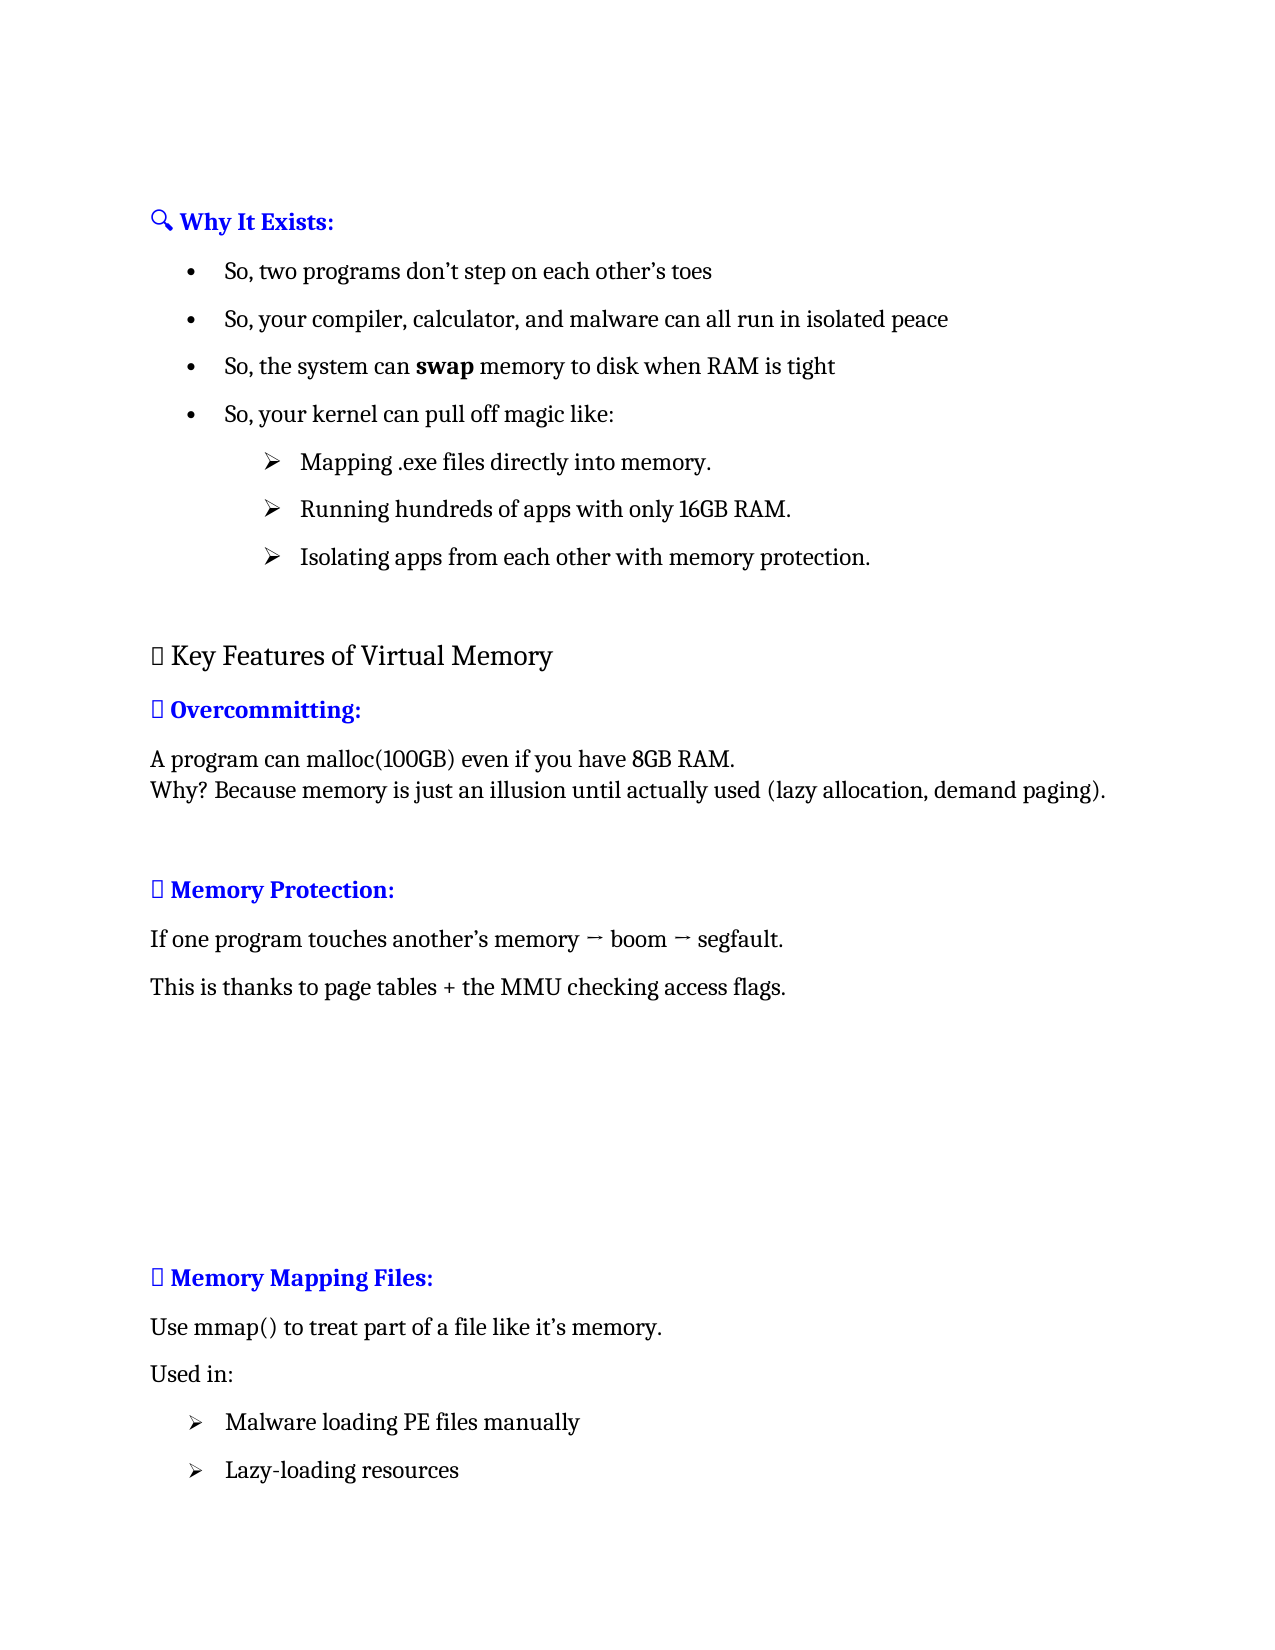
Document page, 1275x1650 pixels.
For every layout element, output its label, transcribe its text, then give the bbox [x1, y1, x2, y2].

text ✅ Overcommitting: [150, 692, 1125, 726]
text 🔍 Why It Exists: [150, 203, 1125, 237]
list So, your compiler, calculator, and malware can all run in isolated peace [187, 304, 1125, 333]
list So, two programs don’t step on each other’s toes [187, 257, 1125, 286]
text 🚀 Key Features of Virtual Memory [150, 638, 1125, 673]
text ✅ Memory Protection: [150, 872, 1125, 906]
list So, your kernel can pull off magic like: [187, 400, 1125, 429]
text Use mmap() to treat part of a file like it’s memory. [150, 1313, 1125, 1341]
list Isolating apps from each other with memory protection. [262, 543, 1125, 572]
list Lazy-loading resources [187, 1456, 1125, 1484]
text A program can malloc(100GB) even if you have 8GB RAM. Why? Because memory is just an illusion until actually used (lazy allocation, demand paging). [150, 745, 1125, 805]
text Used in: [150, 1360, 1125, 1389]
text If one program touches another’s memory → boom → segfault. [150, 925, 1125, 954]
text ✅ Memory Mapping Files: [150, 1259, 1125, 1293]
text This is thanks to page tables + the MMU checking access flags. [150, 973, 1125, 1002]
list Mapping .exe files directly into memory. [262, 448, 1125, 476]
list Running hundreds of apps with only 16GB RAM. [262, 495, 1125, 524]
list So, the system can swap memory to disk when RAM is tight [187, 352, 1125, 381]
list Malware loading PE files manually [187, 1408, 1125, 1437]
